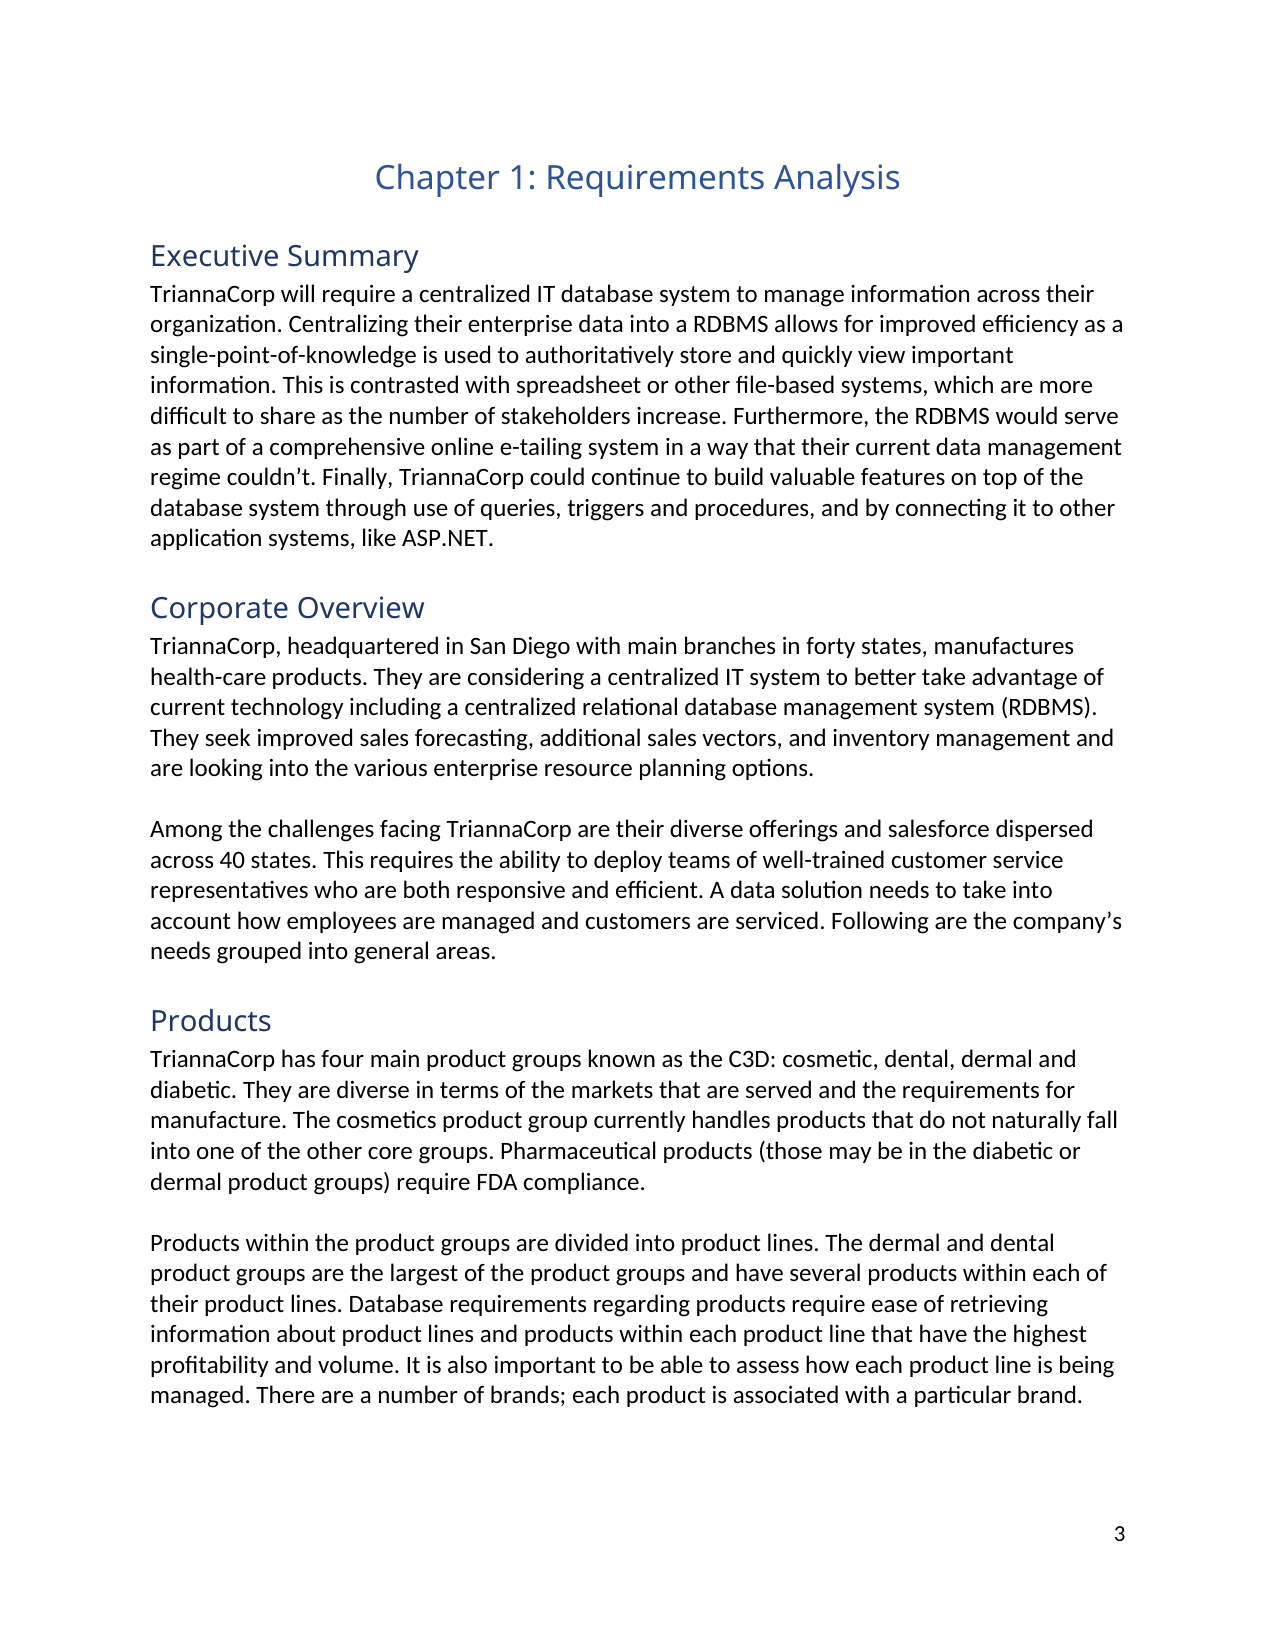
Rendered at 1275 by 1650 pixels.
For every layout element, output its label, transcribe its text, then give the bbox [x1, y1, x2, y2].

text TriannaCorp, headquartered in San Diego with main branches in forty states, manufactures health-care products. They are considering a centralized IT system to better take advantage of current technology including a centralized relational database management system (RDBMS). They seek improved sales forecasting, additional sales vectors, and inventory management and are looking into the various enterprise resource planning options. [150, 630, 1125, 783]
text Products within the product groups are divided into product lines. The dermal and dental product groups are the largest of the product groups and have several products within each of their product lines. Database requirements regarding products require ease of retrieving information about product lines and products within each product line that have the highest profitability and volume. It is also important to be able to assess how each product line is being managed. There are a number of brands; each product is associated with a particular brand. [150, 1227, 1125, 1410]
subtitle Chapter 1: Requirements Analysis [150, 154, 1125, 199]
subtitle Corporate Overview [150, 587, 1125, 627]
text TriannaCorp will require a centralized IT database system to manage information across their organization. Centralizing their enterprise data into a RDBMS allows for improved efficiency as a single-point-of-knowledge is used to authoritatively store and quickly view important information. This is contrasted with spreadsheet or other file-based systems, which are more difficult to share as the number of stakeholders increase. Furthermore, the RDBMS would serve as part of a comprehensive online e-tailing system in a way that their current data management regime couldn’t. Finally, TriannaCorp could continue to build valuable features on top of the database system through use of queries, triggers and procedures, and by connecting it to other application systems, like ASP.NET. [150, 278, 1125, 553]
subtitle Products [150, 1001, 1125, 1040]
subtitle Executive Summary [150, 235, 1125, 275]
text Among the challenges facing TriannaCorp are their diverse offerings and salesforce dispersed across 40 states. This requires the ability to deploy teams of well-trained customer service representatives who are both responsive and efficient. A data solution needs to take into account how employees are managed and customers are serviced. Following are the company’s needs grouped into general areas. [150, 813, 1125, 966]
text TriannaCorp has four main product groups known as the C3D: cosmetic, dental, dermal and diabetic. They are diverse in terms of the markets that are served and the requirements for manufacture. The cosmetics product group currently handles products that do not naturally fall into one of the other core groups. Pharmaceutical products (those may be in the diabetic or dermal product groups) require FDA compliance. [150, 1043, 1125, 1196]
